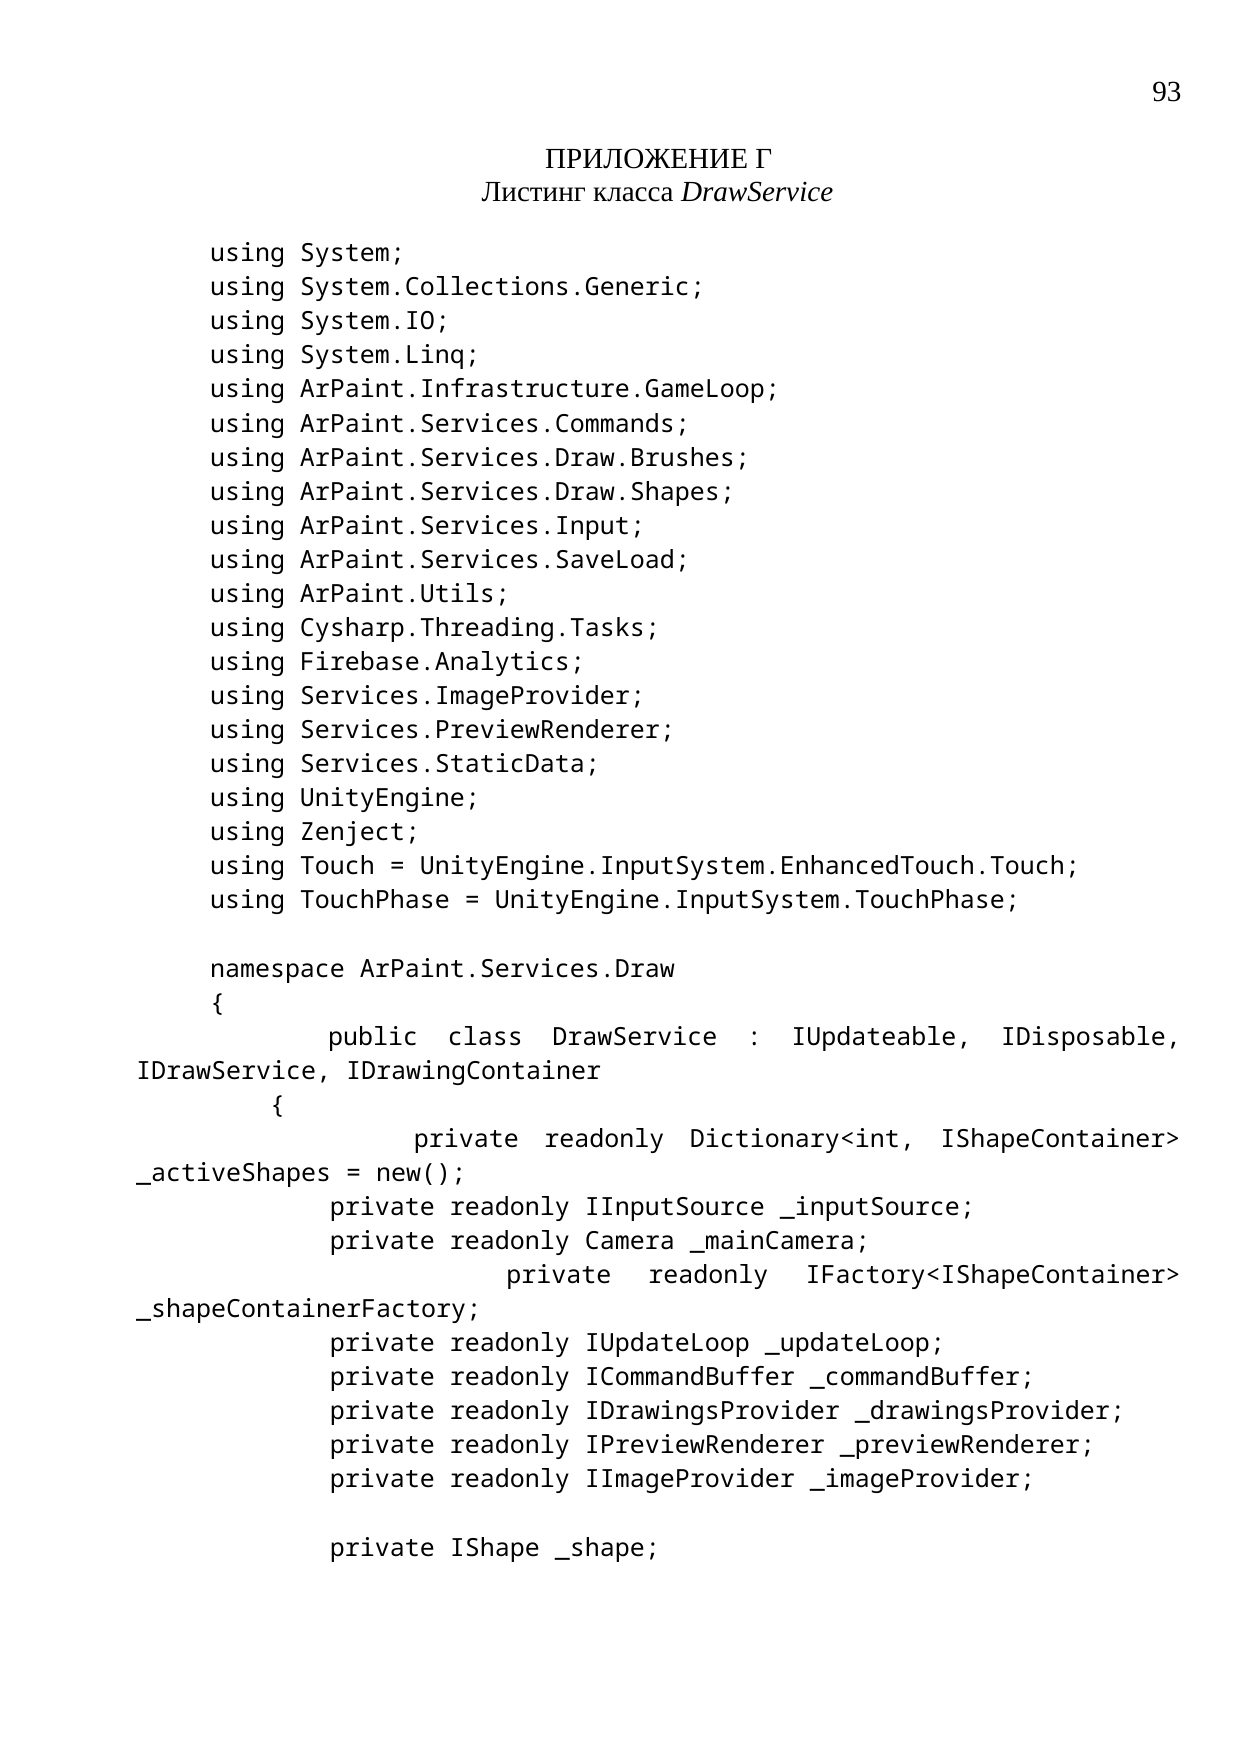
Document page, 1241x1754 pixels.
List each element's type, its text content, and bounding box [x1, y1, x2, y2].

text using Firebase.Analytics; [136, 644, 1181, 678]
text private readonly IUpdateLoop _updateLoop; [136, 1325, 1181, 1359]
text using System.Collections.Generic; [136, 269, 1181, 303]
text using ArPaint.Services.Commands; [136, 405, 1181, 439]
text Листинг класса DrawService [136, 174, 1181, 208]
text using ArPaint.Utils; [136, 576, 1181, 609]
text using Services.PreviewRenderer; [136, 712, 1181, 746]
text private readonly IDrawingsProvider _drawingsProvider; [136, 1393, 1181, 1427]
text using Services.ImageProvider; [136, 678, 1181, 712]
text using ArPaint.Services.Draw.Shapes; [136, 473, 1181, 507]
text using TouchPhase = UnityEngine.InputSystem.TouchPhase; [136, 882, 1181, 916]
text using ArPaint.Services.Draw.Brushes; [136, 439, 1181, 473]
text using ArPaint.Services.Input; [136, 507, 1181, 541]
text using ArPaint.Services.SaveLoad; [136, 541, 1181, 576]
text using UnityEngine; [136, 780, 1181, 814]
text private readonly IImageProvider _imageProvider; [136, 1461, 1181, 1495]
text private readonly IInputSource _inputSource; [136, 1189, 1181, 1223]
text private readonly Camera _mainCamera; [136, 1223, 1181, 1257]
text { [136, 984, 1181, 1018]
text private readonly IPreviewRenderer _previewRenderer; [136, 1427, 1181, 1461]
text private readonly IFactory<IShapeContainer> _shapeContainerFactory; [136, 1257, 1181, 1325]
text private IShape _shape; [136, 1529, 1181, 1563]
text namespace ArPaint.Services.Draw [136, 950, 1181, 984]
text using Touch = UnityEngine.InputSystem.EnhancedTouch.Touch; [136, 848, 1181, 882]
text ПРИЛОЖЕНИЕ Г [136, 141, 1181, 174]
text using System.Linq; [136, 337, 1181, 371]
text using Cysharp.Threading.Tasks; [136, 609, 1181, 644]
text using Services.StaticData; [136, 746, 1181, 780]
text using System.IO; [136, 303, 1181, 337]
text { [136, 1086, 1181, 1121]
text private readonly ICommandBuffer _commandBuffer; [136, 1359, 1181, 1393]
text using Zenject; [136, 814, 1181, 848]
text using ArPaint.Infrastructure.GameLoop; [136, 371, 1181, 405]
text public class DrawService : IUpdateable, IDisposable, IDrawService, IDrawingContainer [136, 1018, 1181, 1086]
text private readonly Dictionary<int, IShapeContainer> _activeShapes = new(); [136, 1121, 1181, 1189]
text using System; [136, 235, 1181, 269]
